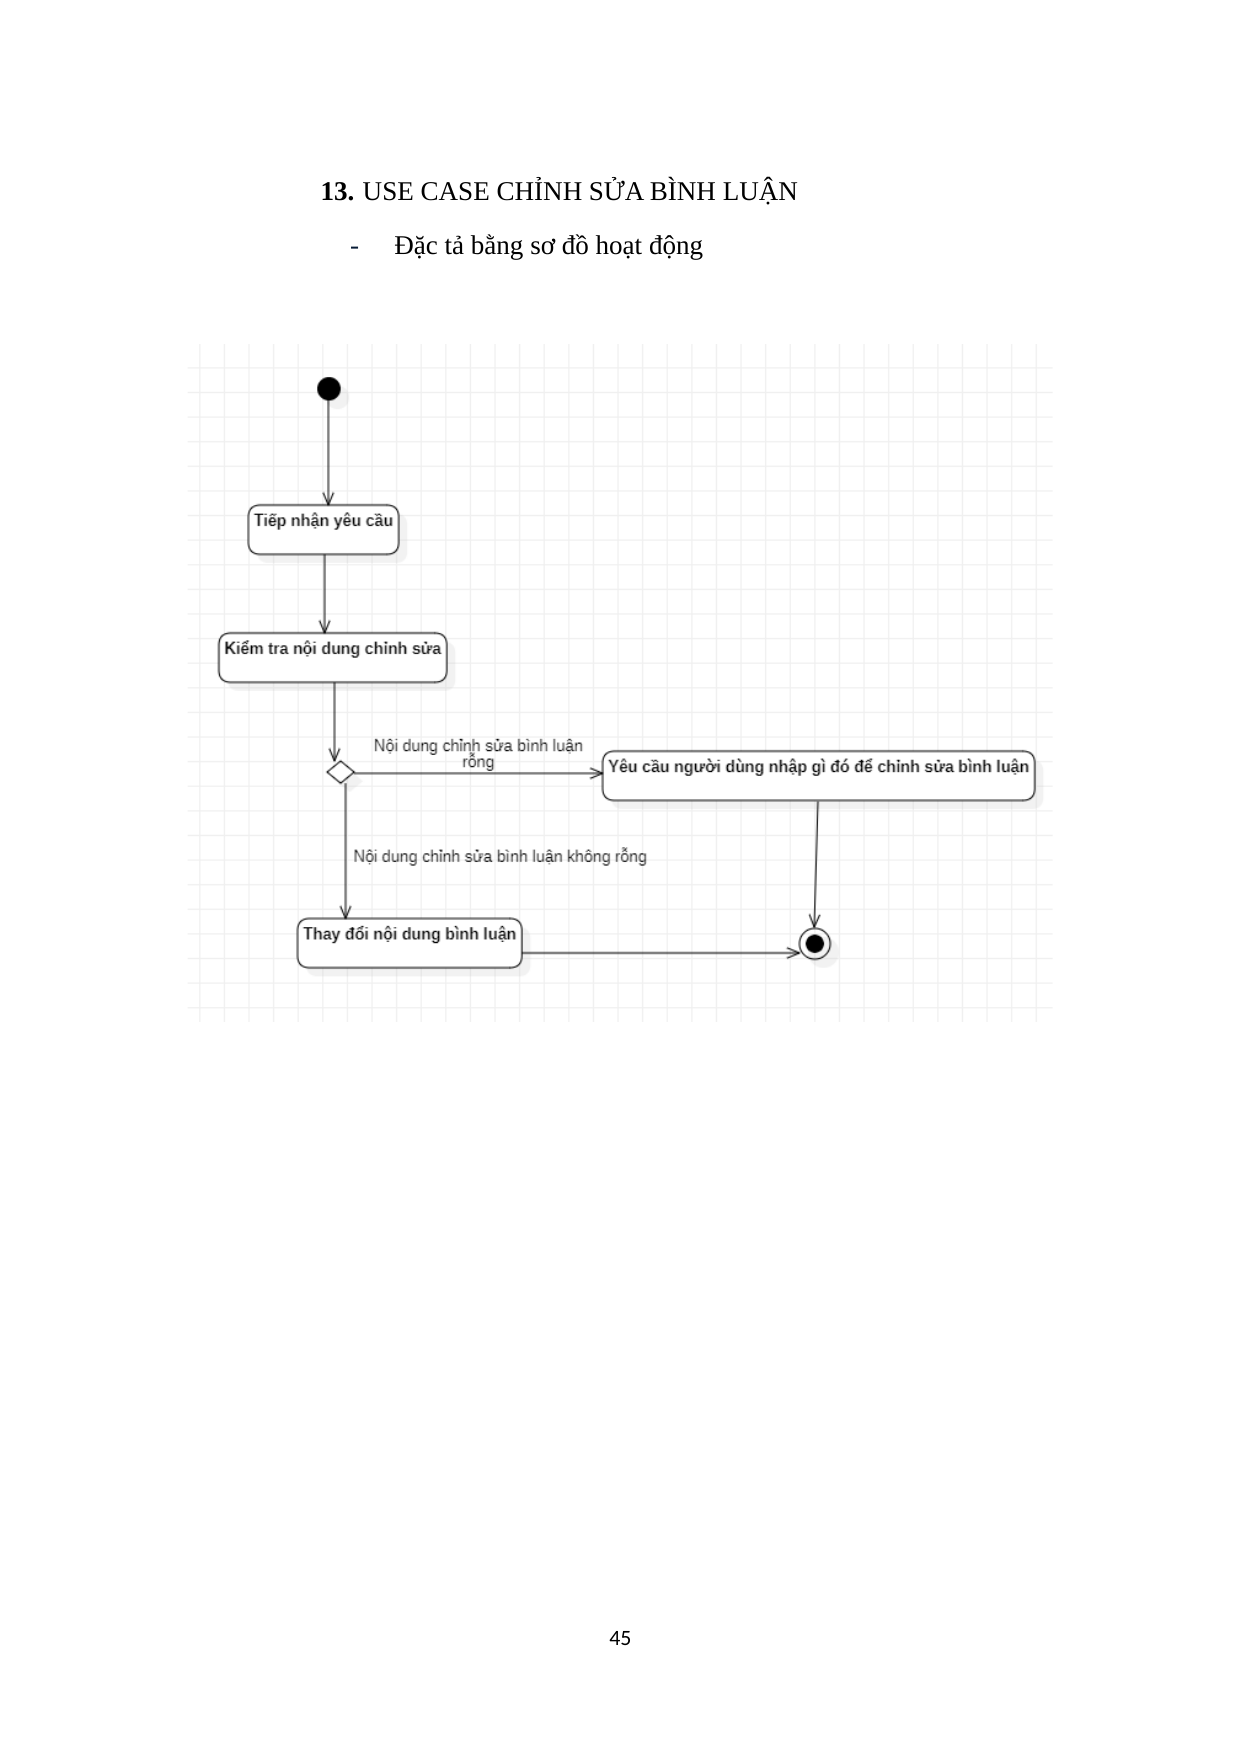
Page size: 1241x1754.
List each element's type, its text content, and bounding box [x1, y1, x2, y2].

list Đặc tả bằng sơ đồ hoạt động [350, 229, 1053, 261]
list USE CASE CHỈNH SỬA BÌNH LUẬN [320, 174, 1053, 207]
picture [187, 344, 1053, 1022]
